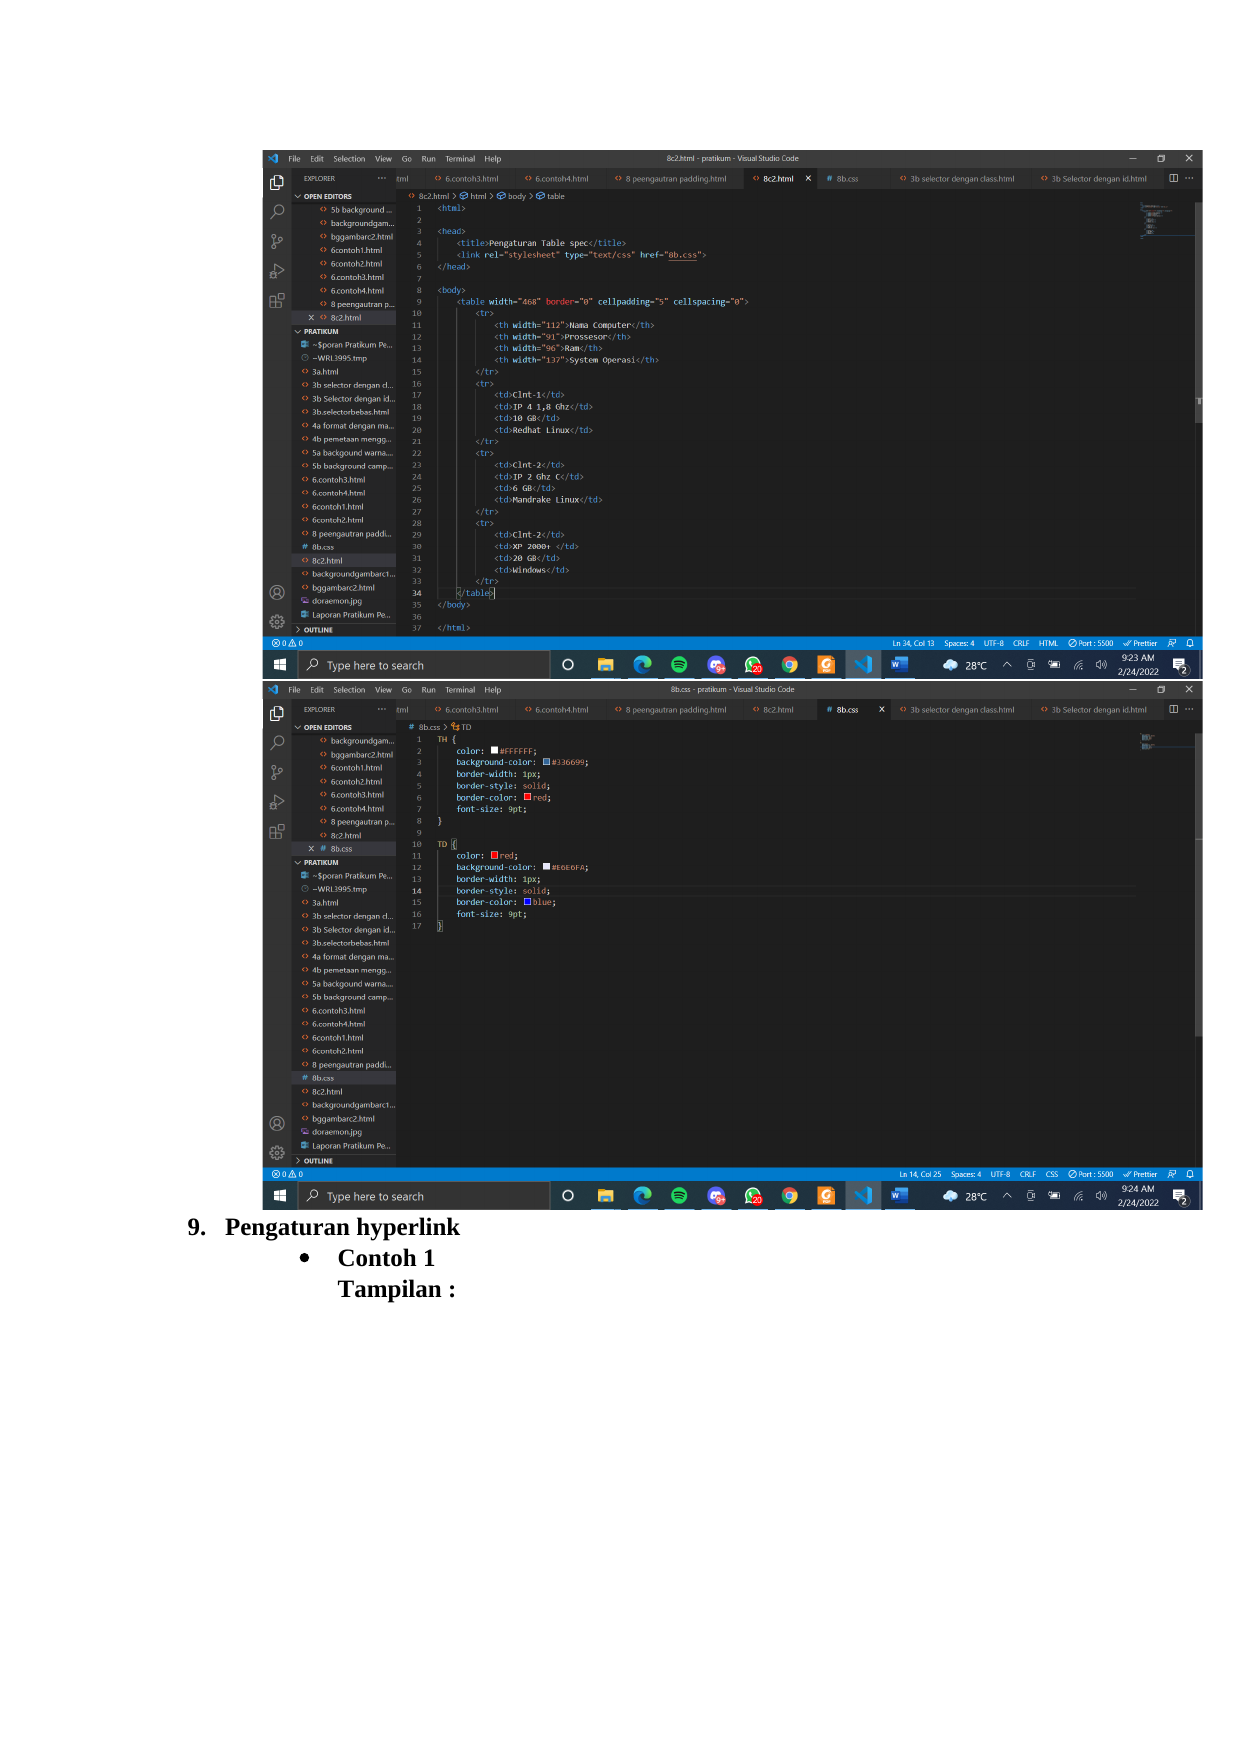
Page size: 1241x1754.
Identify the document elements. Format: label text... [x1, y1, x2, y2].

list Contoh 1 [300, 1243, 1090, 1272]
picture [262, 150, 1203, 679]
list Pengaturan hyperlink [187, 1212, 1090, 1241]
picture [262, 681, 1203, 1210]
list Tampilan : [337, 1274, 1090, 1303]
